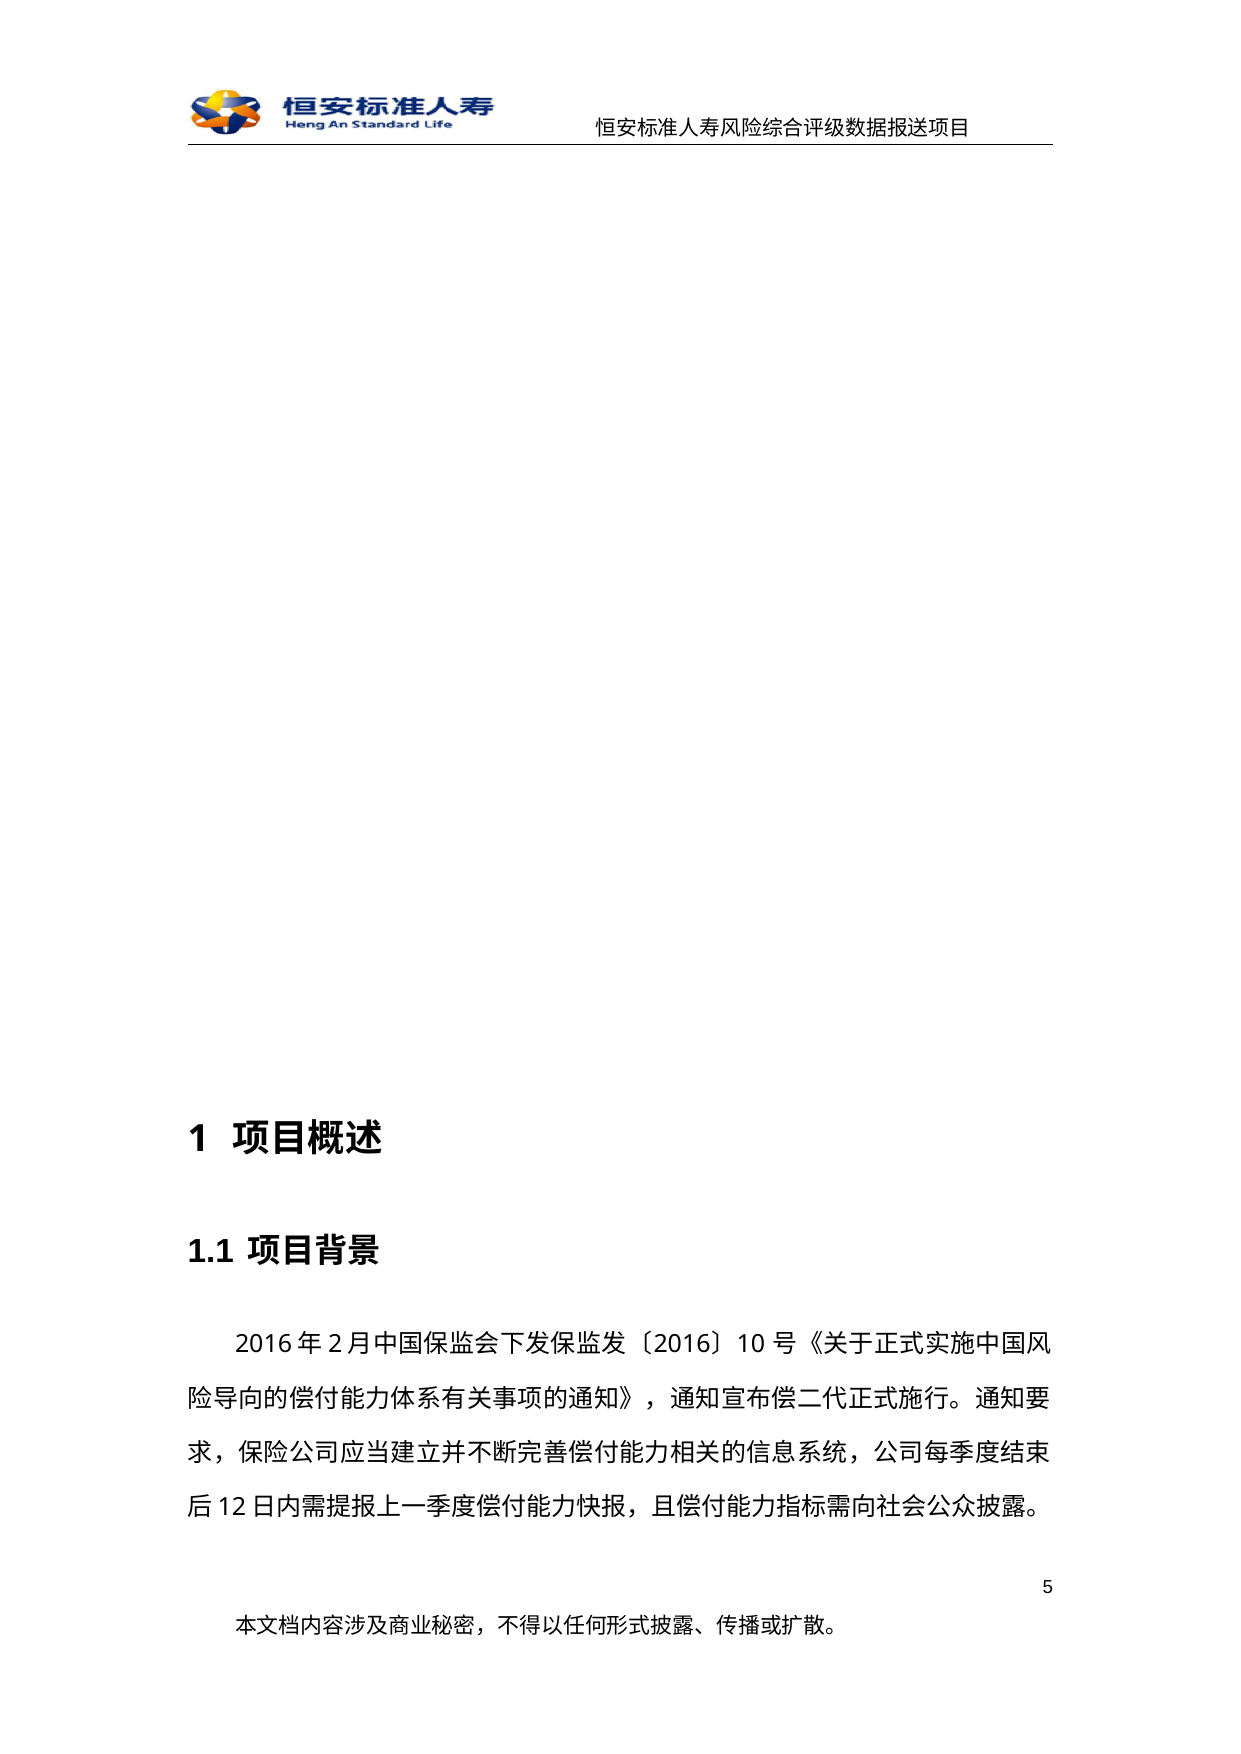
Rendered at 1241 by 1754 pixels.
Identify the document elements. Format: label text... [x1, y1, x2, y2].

picture [187, 88, 497, 136]
subtitle 项目概述 [187, 1108, 1053, 1163]
subtitle 项目背景 [187, 1224, 1053, 1272]
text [187, 1324, 1053, 1523]
